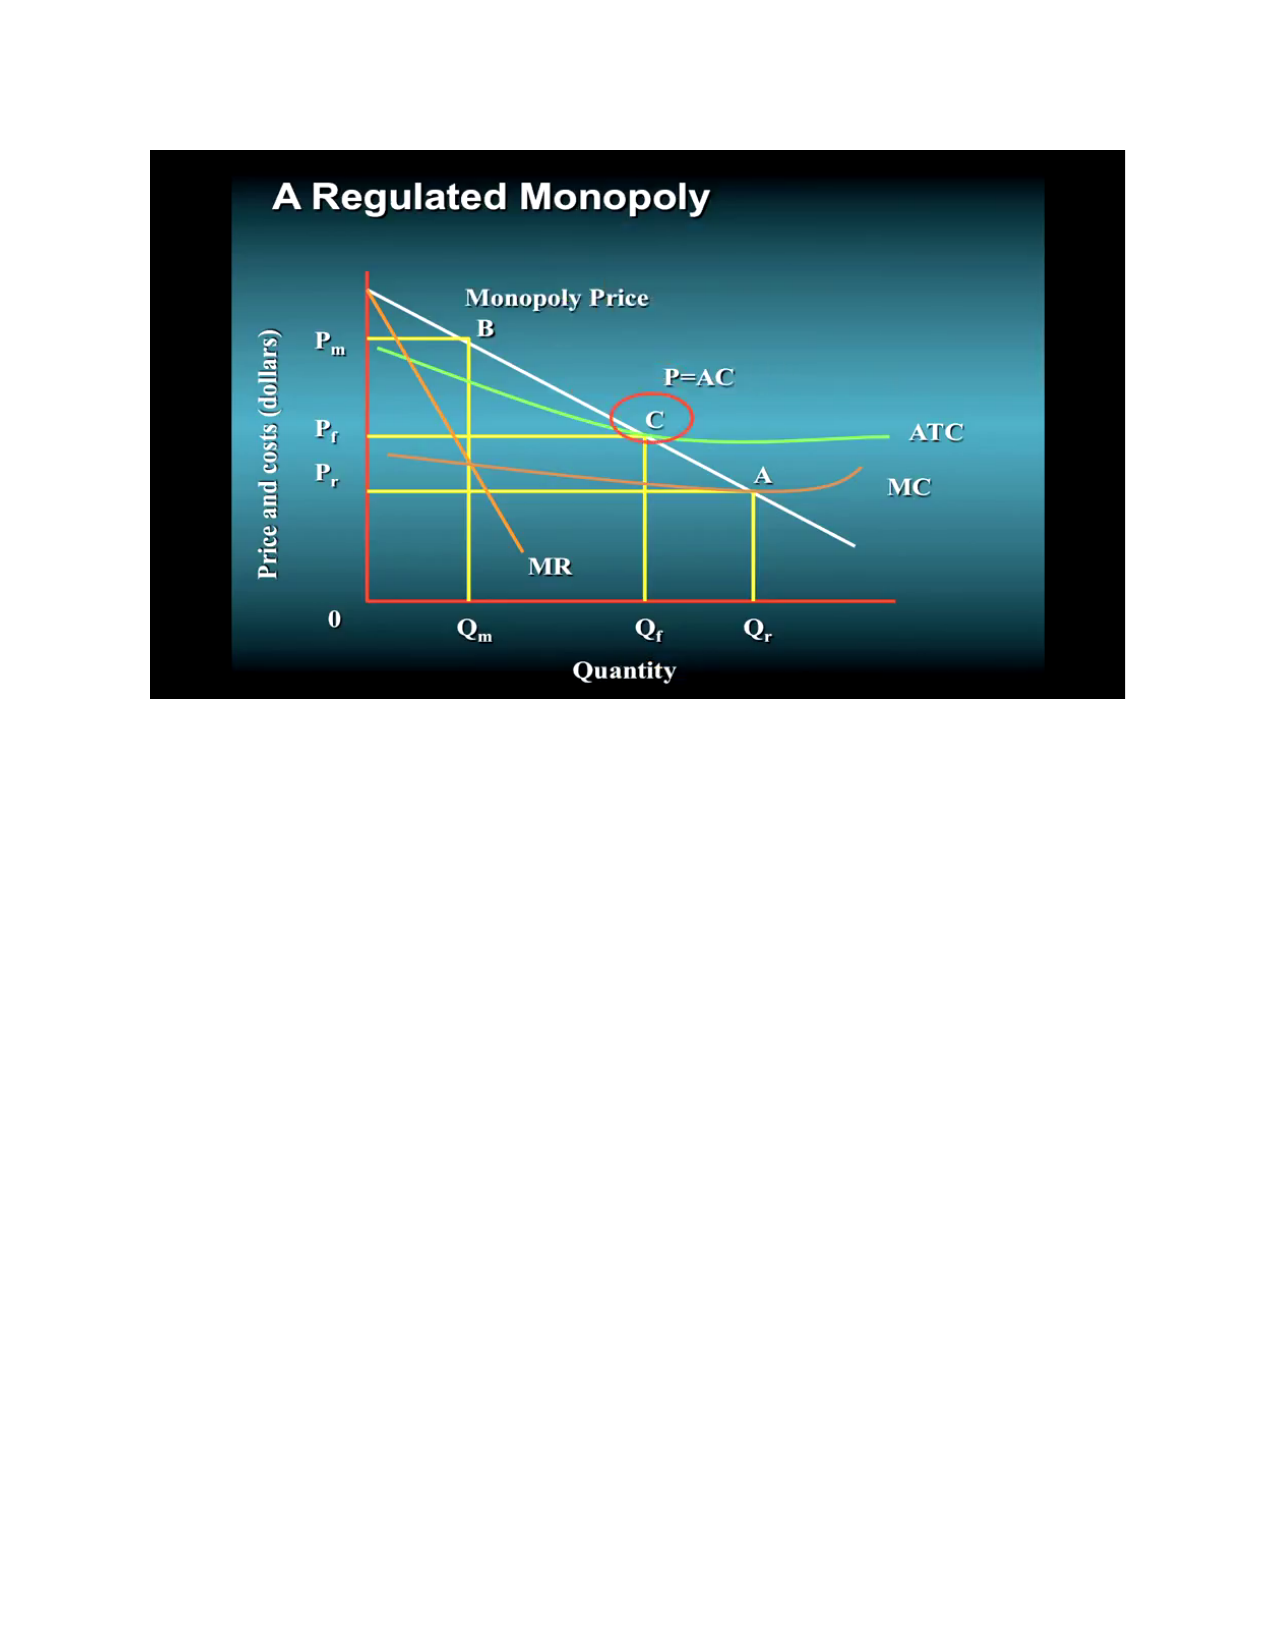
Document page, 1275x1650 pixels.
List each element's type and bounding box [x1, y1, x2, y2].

picture [150, 150, 1125, 699]
